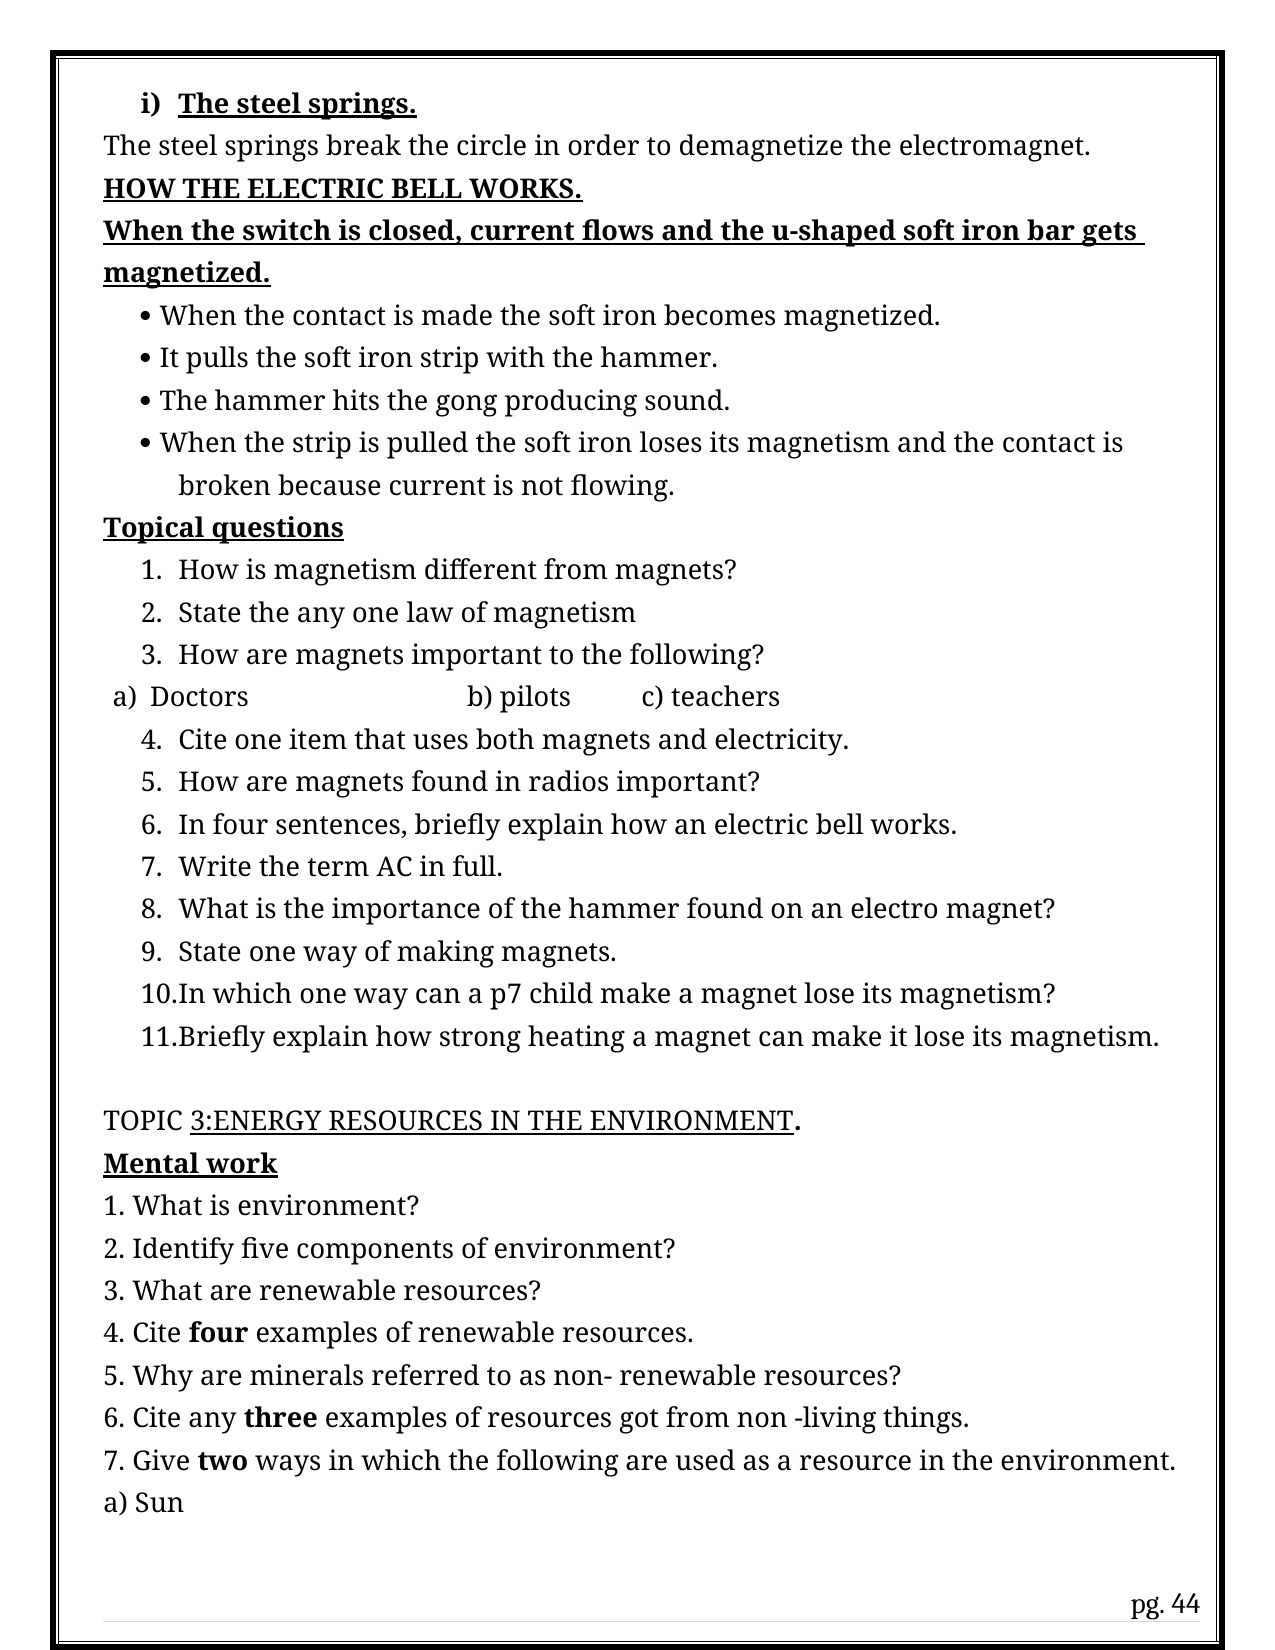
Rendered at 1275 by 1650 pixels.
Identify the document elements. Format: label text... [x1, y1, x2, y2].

list In which one way can a p7 child make a magnet lose its magnetism? [141, 975, 1200, 1012]
list How are magnets important to the following? [141, 636, 1200, 672]
text 3. What are renewable resources? [103, 1271, 1200, 1308]
list The hammer hits the gong producing sound. [141, 381, 1200, 418]
text Mental work [103, 1144, 1200, 1181]
list Doctors b) pilots c) teachers [112, 678, 1200, 715]
list When the strip is pulled the soft iron loses its magnetism and the contact is broken because current is not flowing. [141, 423, 1200, 503]
list How are magnets found in radios important? [141, 763, 1200, 799]
list In four sentences, briefly explain how an electric bell works. [141, 805, 1200, 842]
list Cite one item that uses both magnets and electricity. [141, 720, 1200, 757]
text 4. Cite four examples of renewable resources. [103, 1314, 1200, 1351]
text a) Sun [103, 1483, 1200, 1520]
list State one way of making magnets. [141, 932, 1200, 969]
list How is magnetism different from magnets? [141, 551, 1200, 588]
text 6. Cite any three examples of resources got from non -living things. [103, 1399, 1200, 1436]
text When the switch is closed, current flows and the u-shaped soft iron bar gets magnetized. [103, 212, 1200, 291]
list When the contact is made the soft iron becomes magnetized. [141, 296, 1200, 333]
list What is the importance of the hammer found on an electro magnet? [141, 890, 1200, 927]
list Briefly explain how strong heating a magnet can make it lose its magnetism. [141, 1017, 1200, 1054]
text 5. Why are minerals referred to as non- renewable resources? [103, 1356, 1200, 1393]
text 1. What is environment? [103, 1187, 1200, 1223]
list Write the term AC in full. [141, 847, 1200, 884]
text HOW THE ELECTRIC BELL WORKS. [103, 169, 1200, 206]
text TOPIC 3:ENERGY RESOURCES IN THE ENVIRONMENT. [103, 1102, 1200, 1139]
list It pulls the soft iron strip with the hammer. [141, 339, 1200, 376]
list State the any one law of magnetism [141, 593, 1200, 630]
text Topical questions [103, 508, 1200, 545]
text 7. Give two ways in which the following are used as a resource in the environment. [103, 1441, 1200, 1478]
text 2. Identify five components of environment? [103, 1229, 1200, 1266]
text The steel springs break the circle in order to demagnetize the electromagnet. [103, 127, 1200, 164]
list The steel springs. [141, 84, 1200, 121]
